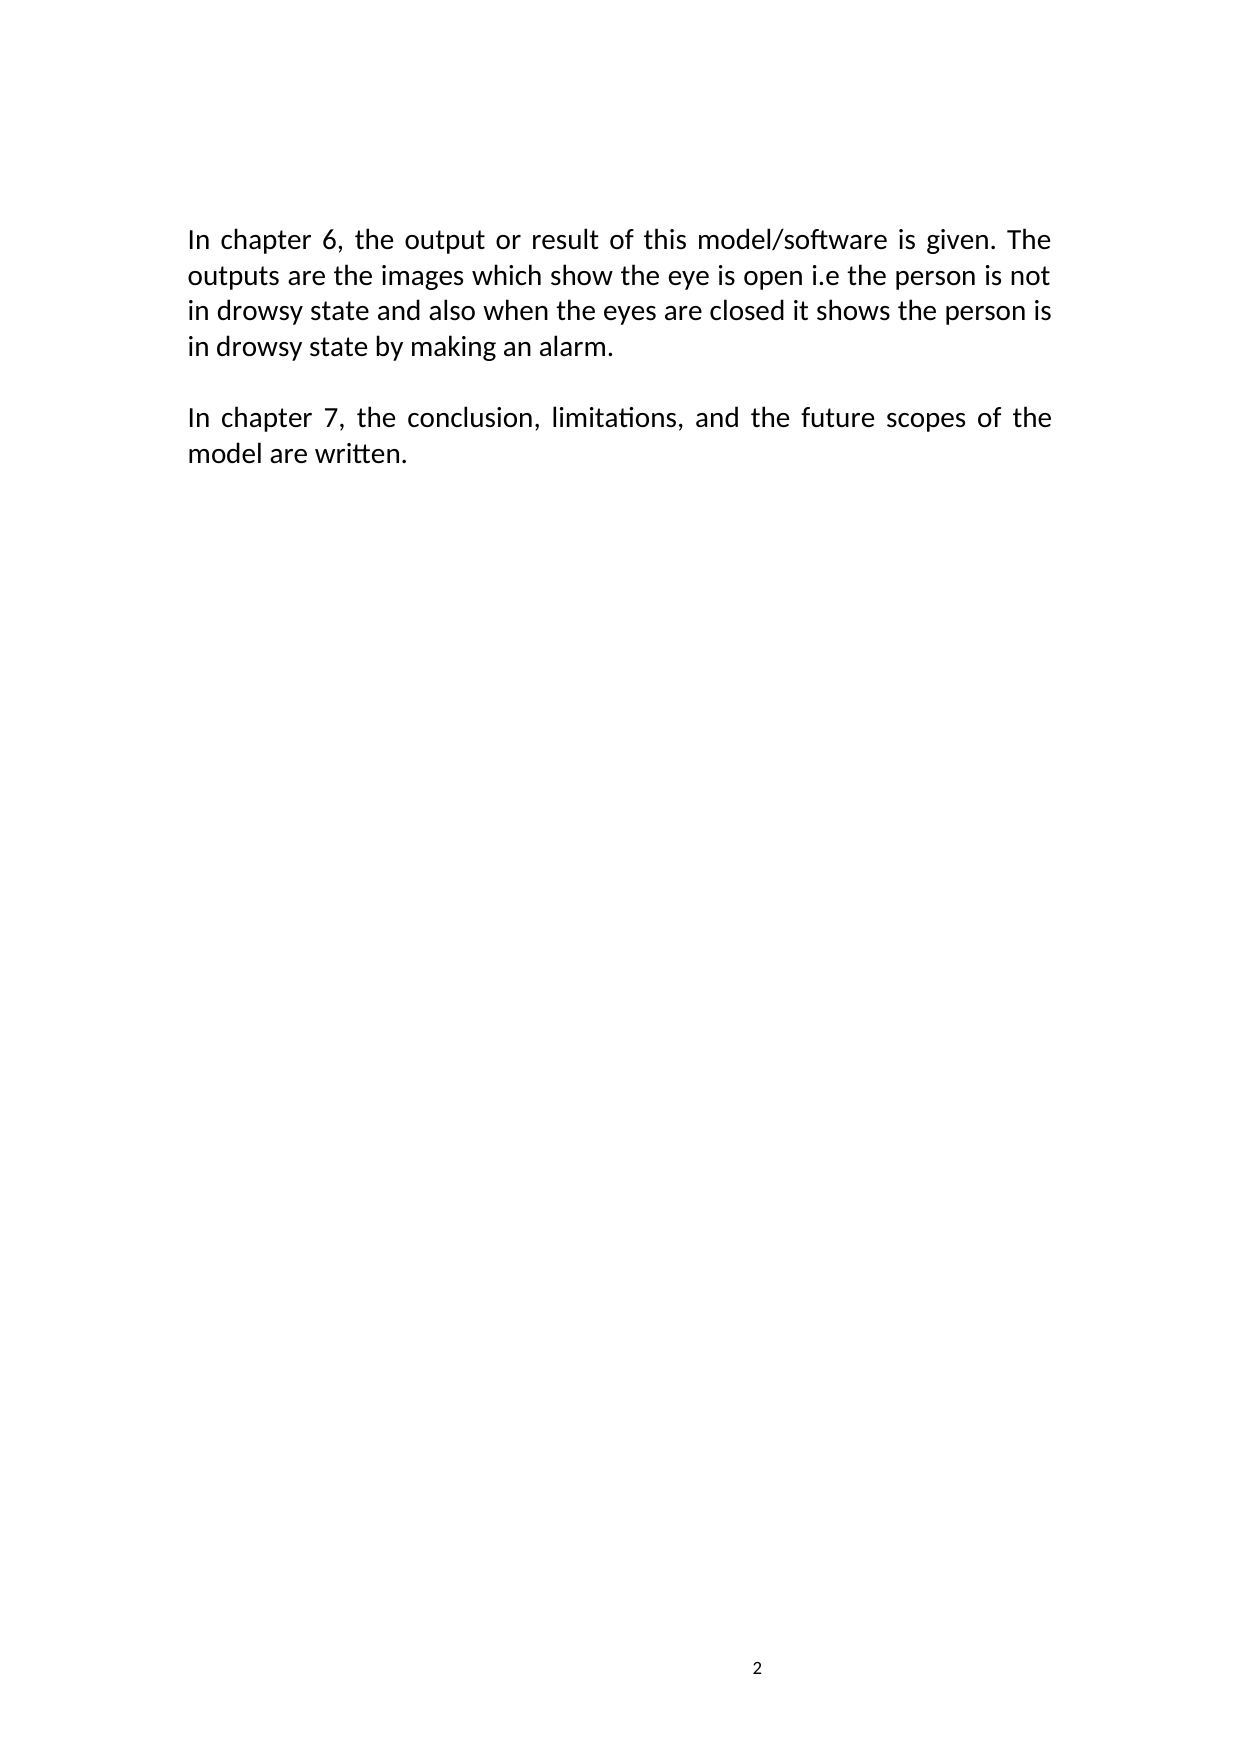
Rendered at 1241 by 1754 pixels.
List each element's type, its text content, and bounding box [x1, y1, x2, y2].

text In chapter 6, the output or result of this model/software is given. The outputs are the images which show the eye is open i.e the person is not in drowsy state and also when the eyes are closed it shows the person is in drowsy state by making an alarm. [187, 221, 1053, 364]
text In chapter 7, the conclusion, limitations, and the future scopes of the model are written. [187, 399, 1053, 471]
